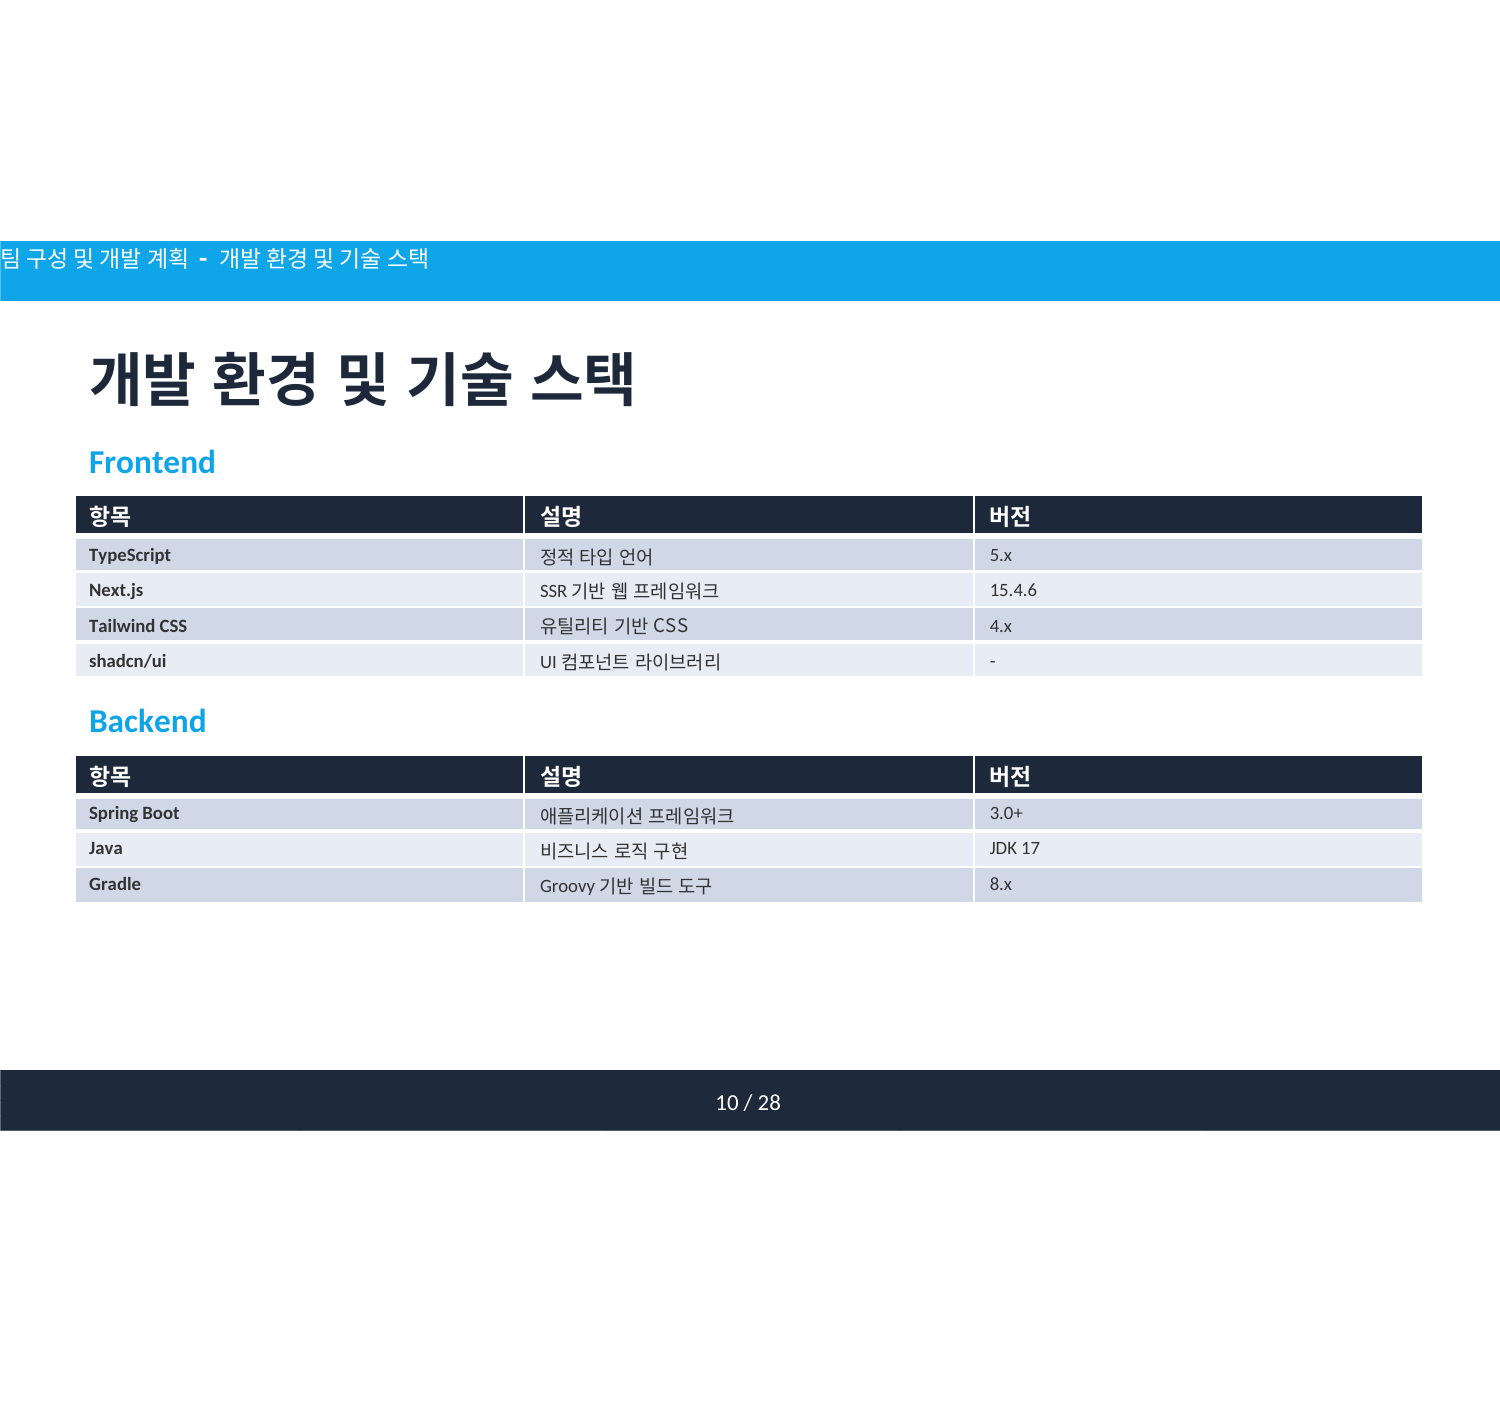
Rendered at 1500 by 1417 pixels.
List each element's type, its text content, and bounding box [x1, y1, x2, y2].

table_cell Spring Boot [76, 799, 523, 829]
table_cell 8.x [975, 868, 1422, 902]
table_cell Next.js [76, 573, 523, 606]
table_cell Java [76, 833, 523, 866]
table_cell 4.x [975, 608, 1422, 640]
table_cell 정적 타입 언어 [525, 539, 973, 570]
table_cell 비즈니스 로직 구현 [525, 833, 973, 866]
table_cell SSR 기반 웹 프레임워크 [525, 573, 973, 606]
picture [0, 1070, 1500, 1131]
table_cell Gradle [76, 868, 523, 902]
text 개발 환경 및 기술 스택 [89, 319, 1500, 421]
table_header 항목 [76, 496, 523, 533]
table_header 설명 [525, 496, 973, 533]
table_header 설명 [525, 756, 973, 793]
table_cell 15.4.6 [975, 573, 1422, 606]
table_cell Groovy 기반 빌드 도구 [525, 868, 973, 902]
table_header 버전 [975, 496, 1422, 533]
table_cell 유틸리티 기반 CSS [525, 608, 973, 640]
table_cell shadcn/ui [76, 644, 523, 676]
subtitle Frontend [89, 442, 1500, 482]
table_header 버전 [975, 756, 1422, 793]
table_cell TypeScript [76, 539, 523, 570]
table_cell UI 컴포넌트 라이브러리 [525, 644, 973, 676]
text Backend [89, 700, 1500, 741]
table_cell 3.0+ [975, 799, 1422, 829]
table_cell 애플리케이션 프레임워크 [525, 799, 973, 829]
table_cell JDK 17 [975, 833, 1422, 866]
table_header 항목 [76, 756, 523, 793]
table_cell Tailwind CSS [76, 608, 523, 640]
table_cell 5.x [975, 539, 1422, 570]
table_cell - [975, 644, 1422, 676]
